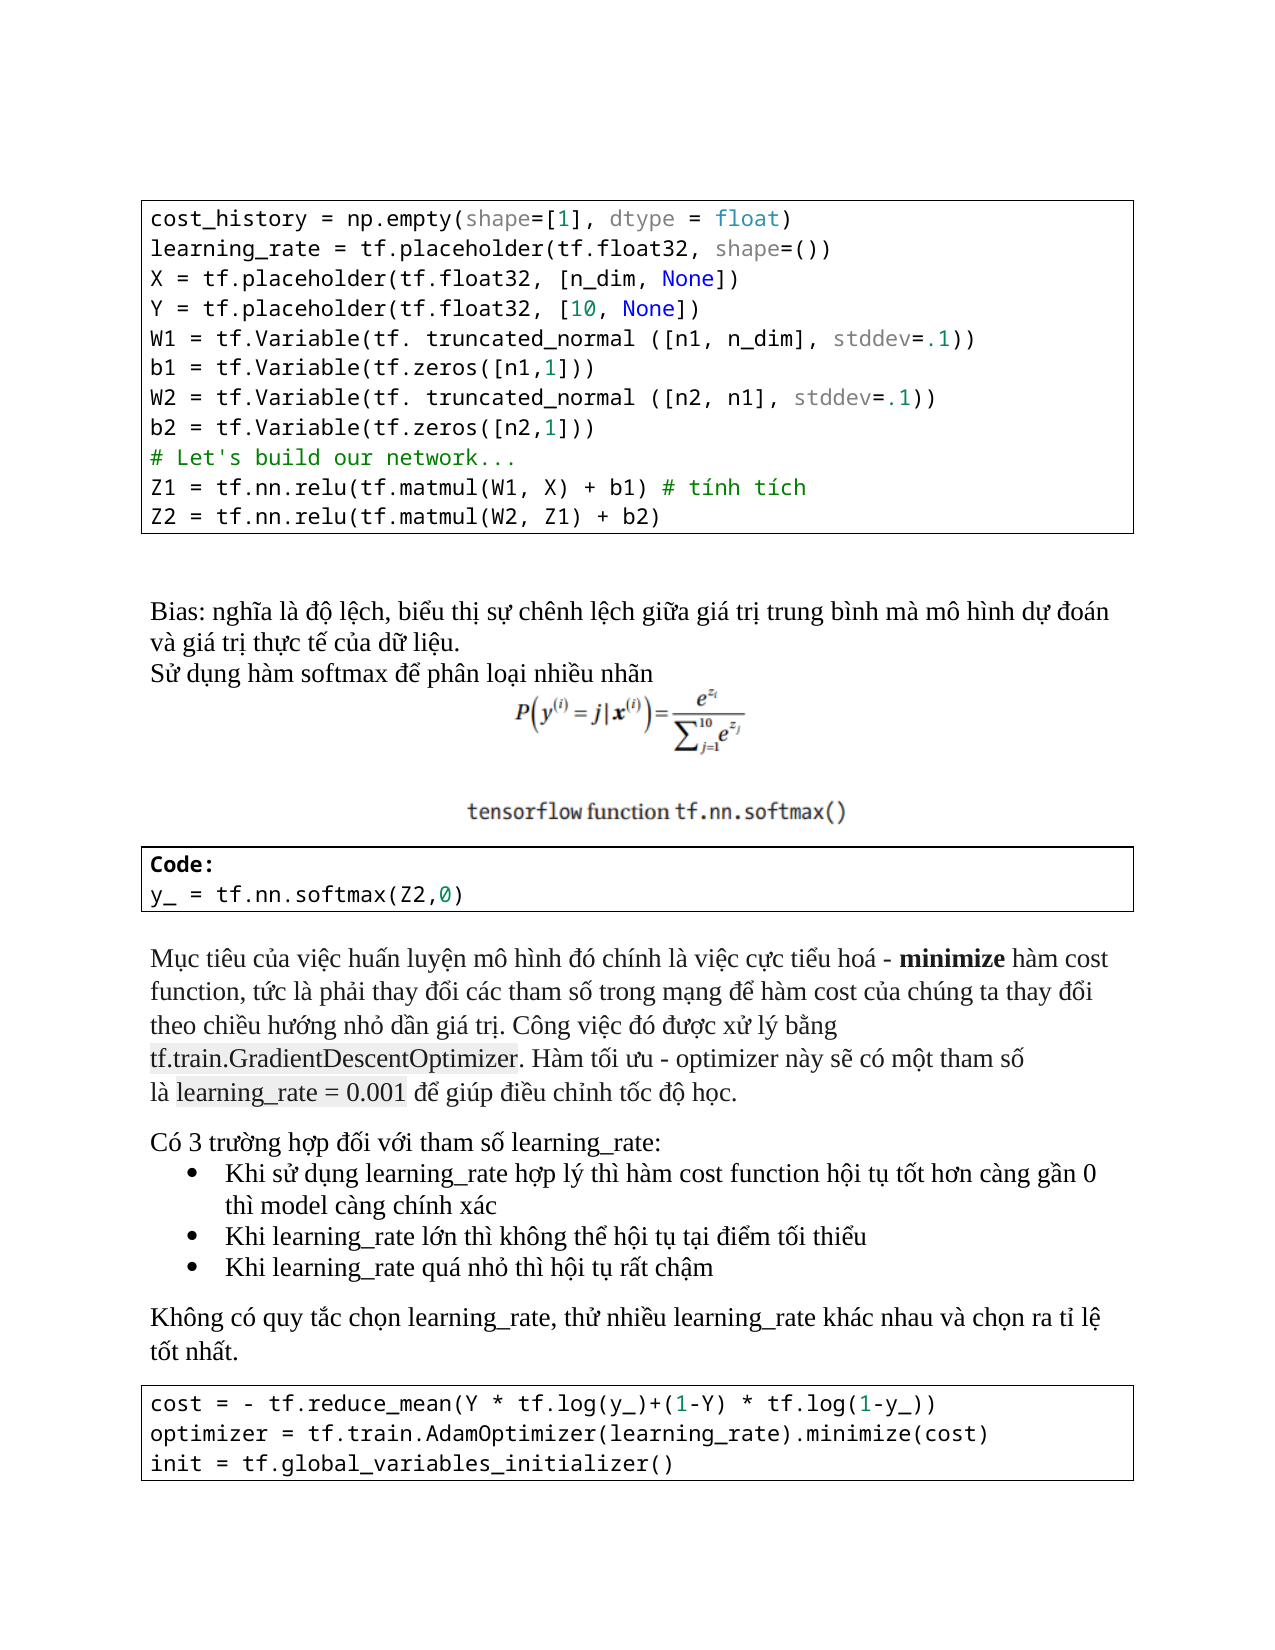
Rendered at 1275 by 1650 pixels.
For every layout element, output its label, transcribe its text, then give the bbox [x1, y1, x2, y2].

text Bias: nghĩa là độ lệch, biểu thị sự chênh lệch giữa giá trị trung bình mà mô hình dự đoán và giá trị thực tế của dữ liệu. [150, 595, 1125, 657]
text init = tf.global_variables_initializer() [142, 1445, 1133, 1480]
text Mục tiêu của việc huấn luyện mô hình đó chính là việc cực tiểu hoá - minimize hàm cost function, tức là phải thay đổi các tham số trong mạng để hàm cost của chúng ta thay đổi theo chiều hướng nhỏ dần giá trị. Công việc đó được xử lý bằng tf.train.GradientDescentOptimizer. Hàm tối ưu - optimizer này sẽ có một tham số là learning_rate = 0.001 để giúp điều chỉnh tốc độ học. [150, 942, 1125, 1107]
text learning_rate = tf.placeholder(tf.float32, shape=()) [150, 233, 1125, 263]
text W2 = tf.Variable(tf. truncated_normal ([n2, n1], stddev=.1)) [150, 382, 1125, 412]
text optimizer = tf.train.AdamOptimizer(learning_rate).minimize(cost) [150, 1418, 1125, 1445]
text X = tf.placeholder(tf.float32, [n_dim, None]) [150, 263, 1125, 293]
text b2 = tf.Variable(tf.zeros([n2,1])) [150, 412, 1125, 442]
text Code: [142, 848, 1133, 876]
text Y = tf.placeholder(tf.float32, [10, None]) [150, 293, 1125, 322]
text b1 = tf.Variable(tf.zeros([n1,1])) [150, 352, 1125, 382]
list Khi sử dụng learning_rate hợp lý thì hàm cost function hội tụ tốt hơn càng gần 0 thì model càng chính xác [187, 1157, 1125, 1220]
list Khi learning_rate quá nhỏ thì hội tụ rất chậm [187, 1251, 1125, 1282]
text Z2 = tf.nn.relu(tf.matmul(W2, Z1) + b2) [142, 498, 1133, 533]
text y_ = tf.nn.softmax(Z2,0) [142, 876, 1133, 911]
list Khi learning_rate lớn thì không thể hội tụ tại điểm tối thiểu [187, 1220, 1125, 1251]
text cost = - tf.reduce_mean(Y * tf.log(y_)+(1-Y) * tf.log(1-y_)) [142, 1386, 1133, 1418]
text Sử dụng hàm softmax để phân loại nhiều nhãn [150, 657, 1125, 688]
picture [463, 688, 850, 828]
text Có 3 trường hợp đối với tham số learning_rate: [150, 1126, 1125, 1157]
text Không có quy tắc chọn learning_rate, thử nhiều learning_rate khác nhau và chọn ra tỉ lệ tốt nhất. [150, 1302, 1125, 1366]
text W1 = tf.Variable(tf. truncated_normal ([n1, n_dim], stddev=.1)) [150, 322, 1125, 352]
text Z1 = tf.nn.relu(tf.matmul(W1, X) + b1) # tính tích [150, 471, 1125, 498]
text cost_history = np.empty(shape=[1], dtype = float) [142, 201, 1133, 233]
text # Let's build our network... [150, 442, 1125, 471]
